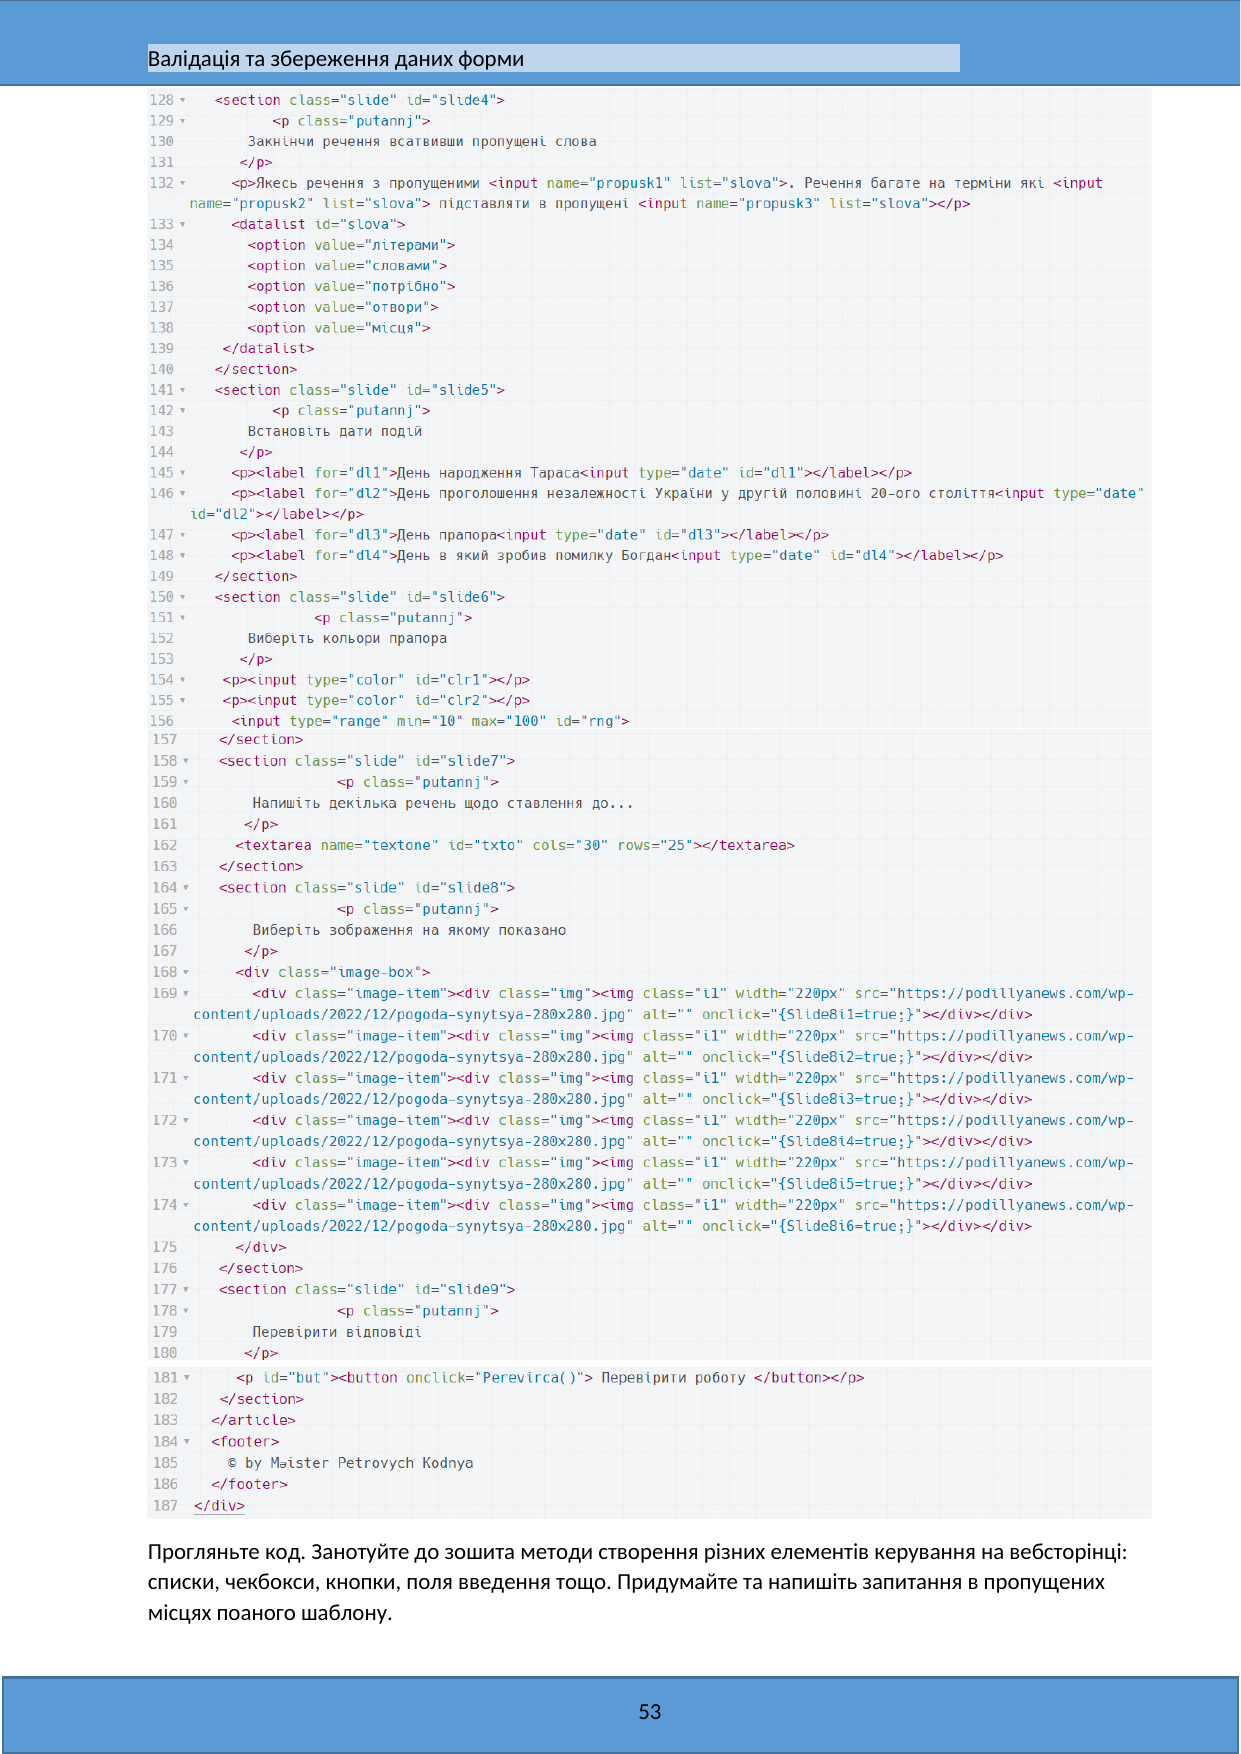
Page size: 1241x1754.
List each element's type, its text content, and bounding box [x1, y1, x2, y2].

picture [147, 88, 1152, 728]
picture [147, 1367, 1152, 1519]
picture [147, 729, 1152, 1360]
text Прогляньте код. Занотуйте до зошита методи створення різних елементів керування на вебсторінці: списки, чекбокси, кнопки, поля введення тощо. Придумайте та напишіть запитання в пропущених місцях поаного шаблону. [148, 1537, 1152, 1626]
